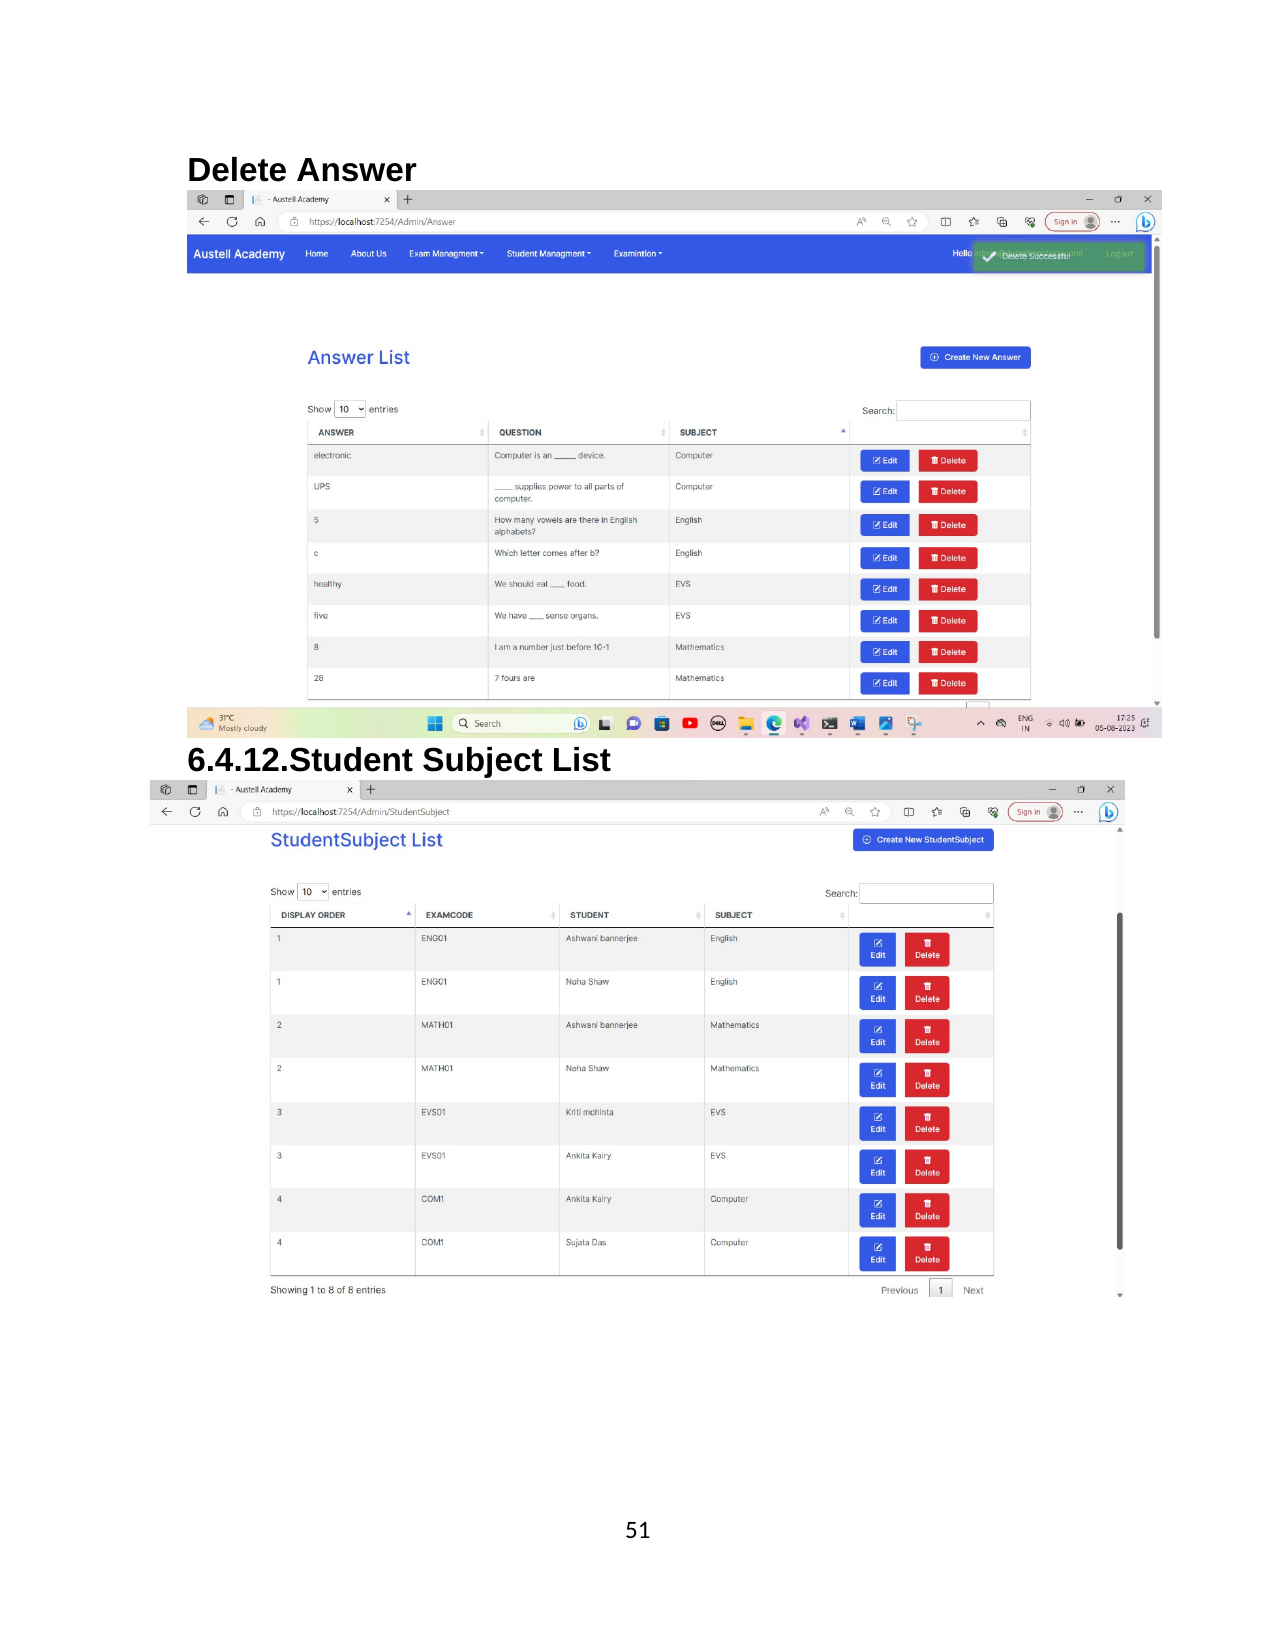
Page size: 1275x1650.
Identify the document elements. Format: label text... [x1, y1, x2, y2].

subtitle Delete Answer 6.4.12.Student Subject List [187, 738, 1125, 778]
picture [187, 190, 1162, 738]
subtitle Delete Answer 6.4.12.Student Subject List [187, 150, 1125, 190]
picture [149, 780, 1125, 1297]
